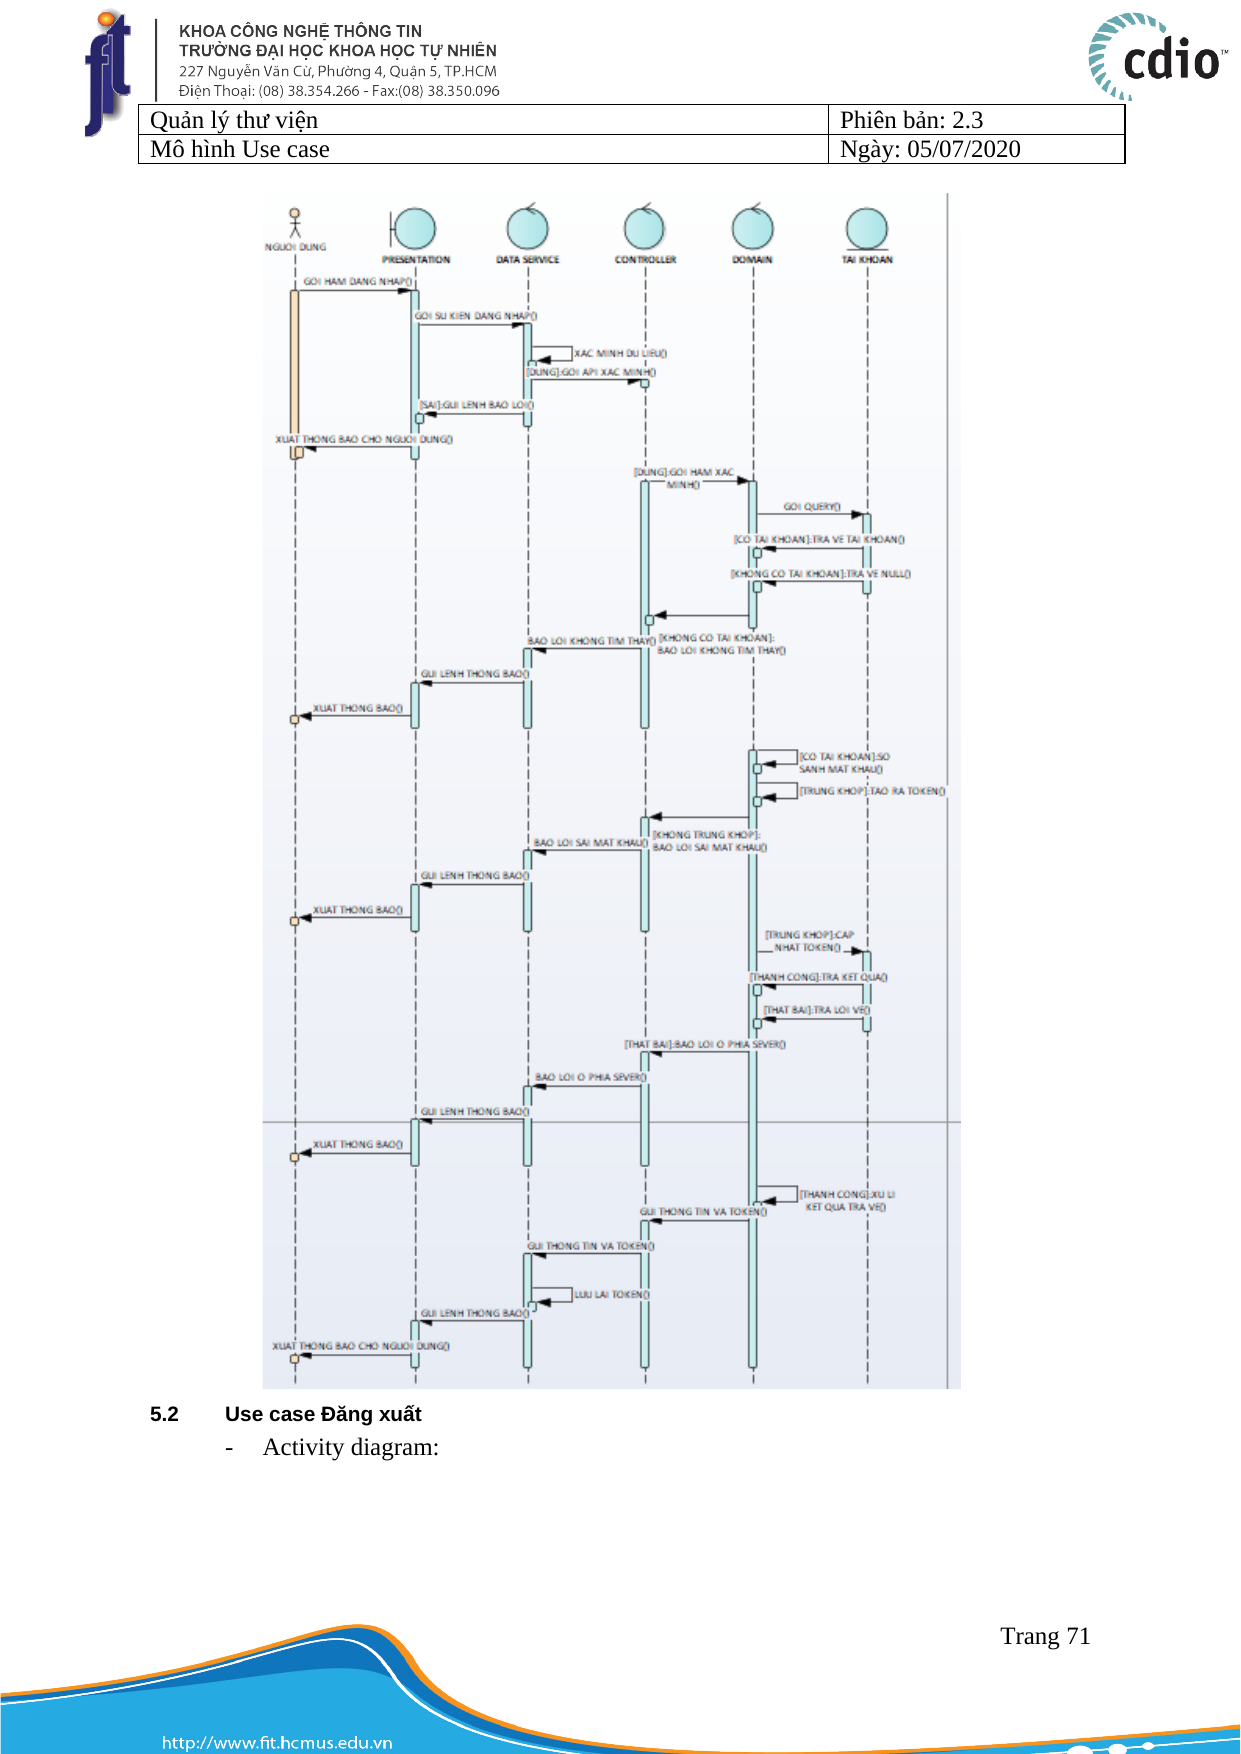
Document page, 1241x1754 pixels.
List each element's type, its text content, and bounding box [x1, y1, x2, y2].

picture [262, 193, 961, 1389]
list Activity diagram: [225, 1432, 1090, 1461]
picture [829, 105, 1124, 134]
picture [61, 1, 1241, 161]
picture [139, 105, 828, 134]
picture [0, 1621, 1241, 1754]
picture [139, 135, 828, 161]
picture [829, 135, 1124, 161]
subtitle Use case Đăng xuất [150, 1401, 1090, 1426]
